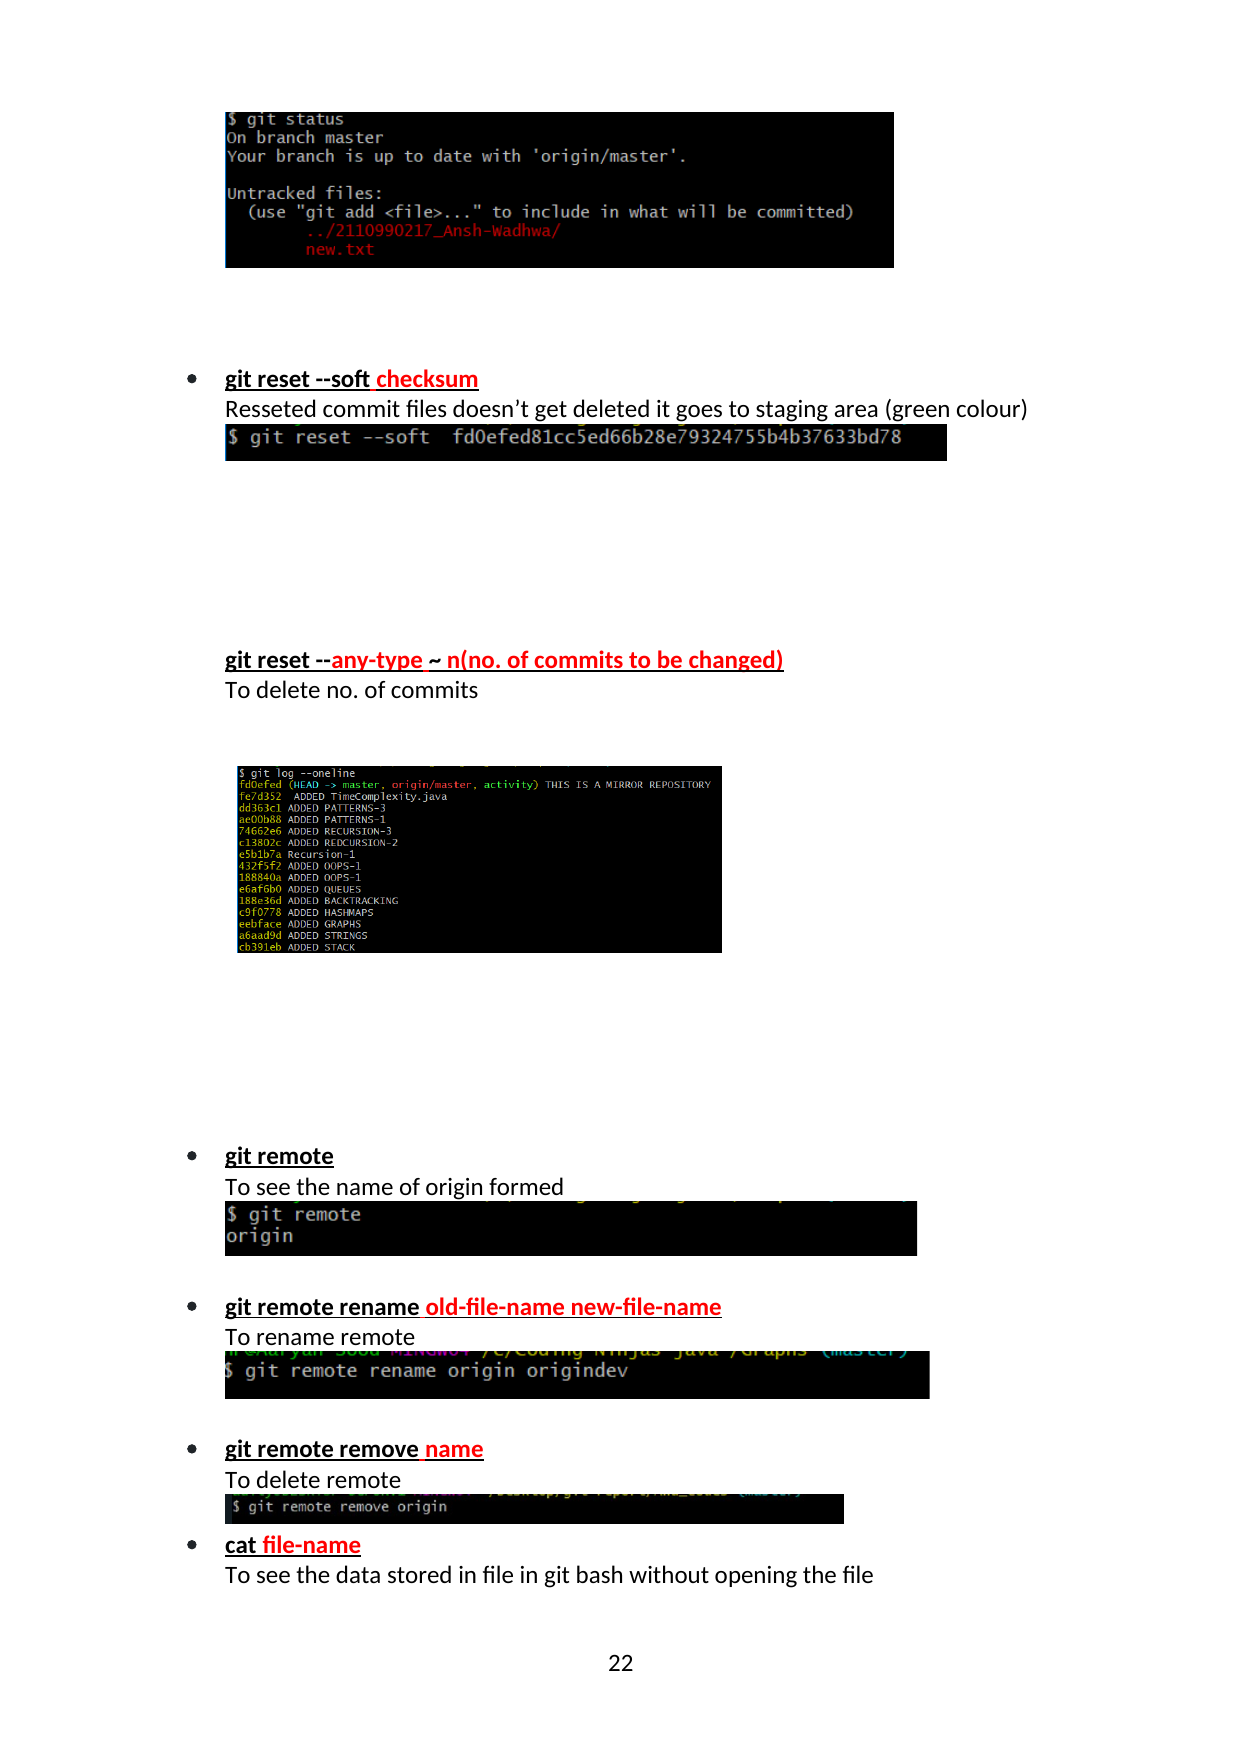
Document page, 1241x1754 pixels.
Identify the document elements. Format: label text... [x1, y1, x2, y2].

list To see the data stored in file in git bash without opening the file [225, 1560, 1090, 1590]
picture [225, 1351, 930, 1399]
list Resseted commit files doesn’t get deleted it goes to staging area (green colour) [225, 394, 1090, 424]
list To see the name of origin formed [225, 1171, 1090, 1201]
list git remote [187, 1140, 1090, 1171]
list To delete remote [225, 1464, 1090, 1494]
list git reset --soft checksum [187, 363, 1090, 394]
picture [225, 424, 947, 461]
list git remote rename old-file-name new-file-name [187, 1291, 1090, 1321]
picture [225, 112, 894, 268]
list git reset --any-type ~ n(no. of commits to be changed) [225, 644, 1090, 674]
list To delete no. of commits [225, 674, 1090, 705]
list git remote remove name [187, 1433, 1090, 1464]
list To rename remote [225, 1321, 1090, 1352]
list cat file-name [187, 1529, 1090, 1560]
picture [225, 1201, 918, 1256]
picture [225, 1494, 844, 1524]
picture [237, 766, 722, 953]
